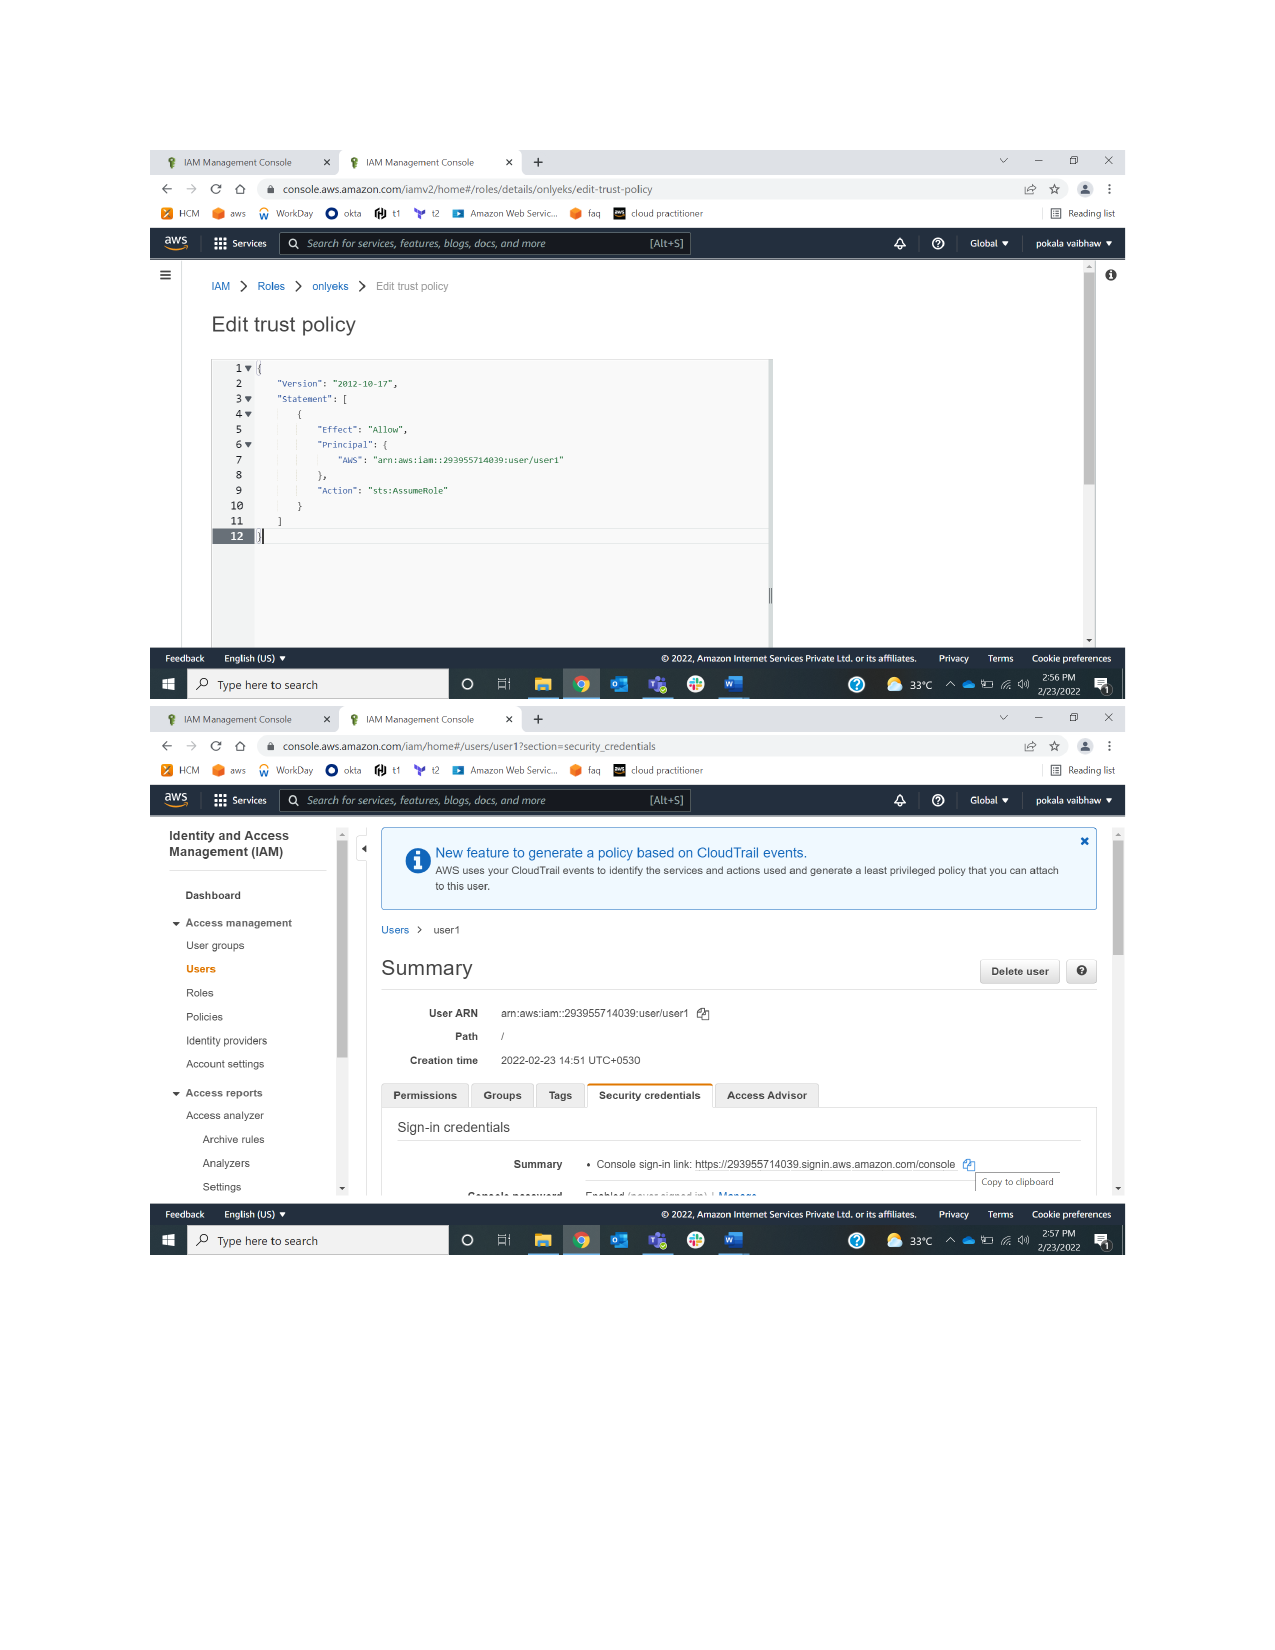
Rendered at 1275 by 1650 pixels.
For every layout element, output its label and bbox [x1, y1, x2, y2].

picture [150, 706, 1125, 1255]
picture [150, 150, 1125, 699]
